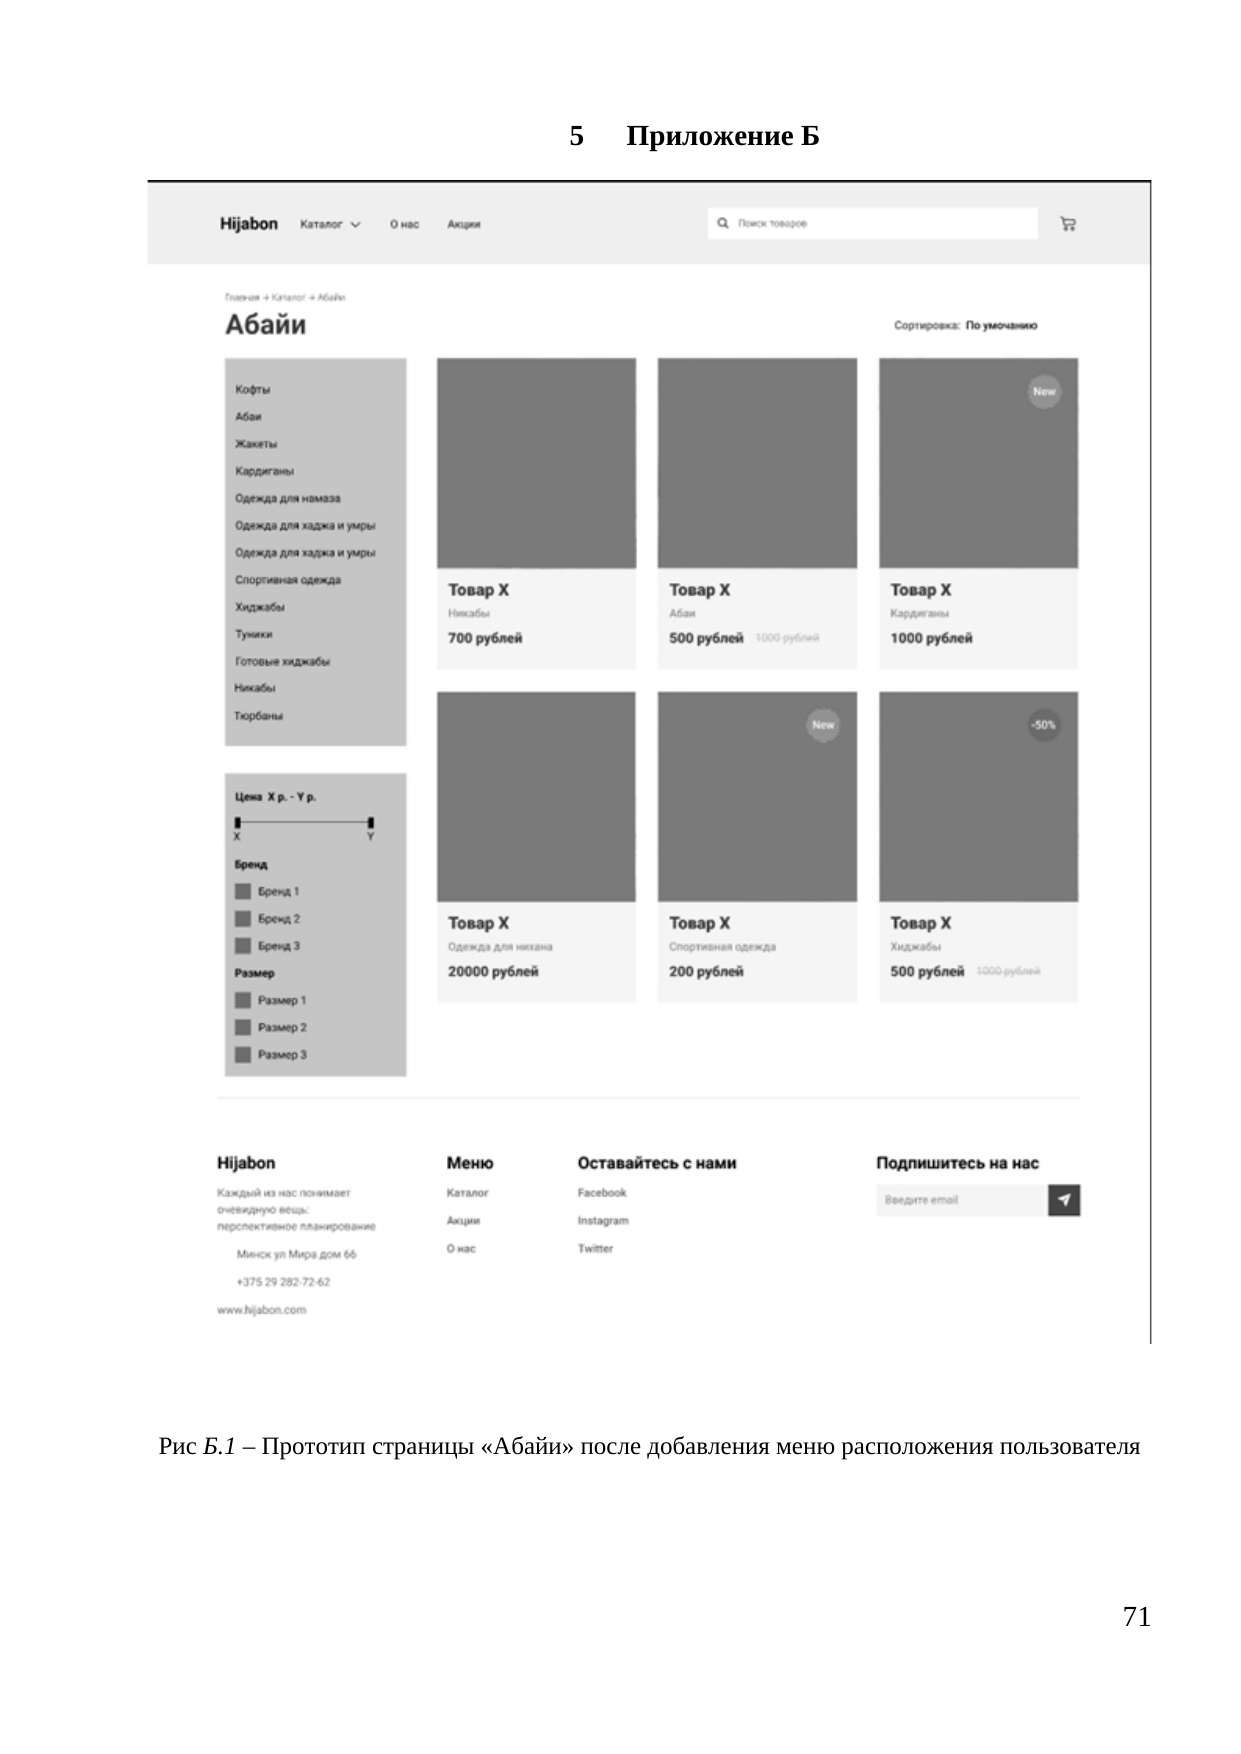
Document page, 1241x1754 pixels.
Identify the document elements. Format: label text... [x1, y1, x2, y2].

text Рис Б.1 – Прототип страницы «Абайи» после добавления меню расположения пользователя [148, 1431, 1152, 1460]
picture [147, 180, 1152, 1344]
subtitle Приложение Б [185, 118, 1152, 151]
